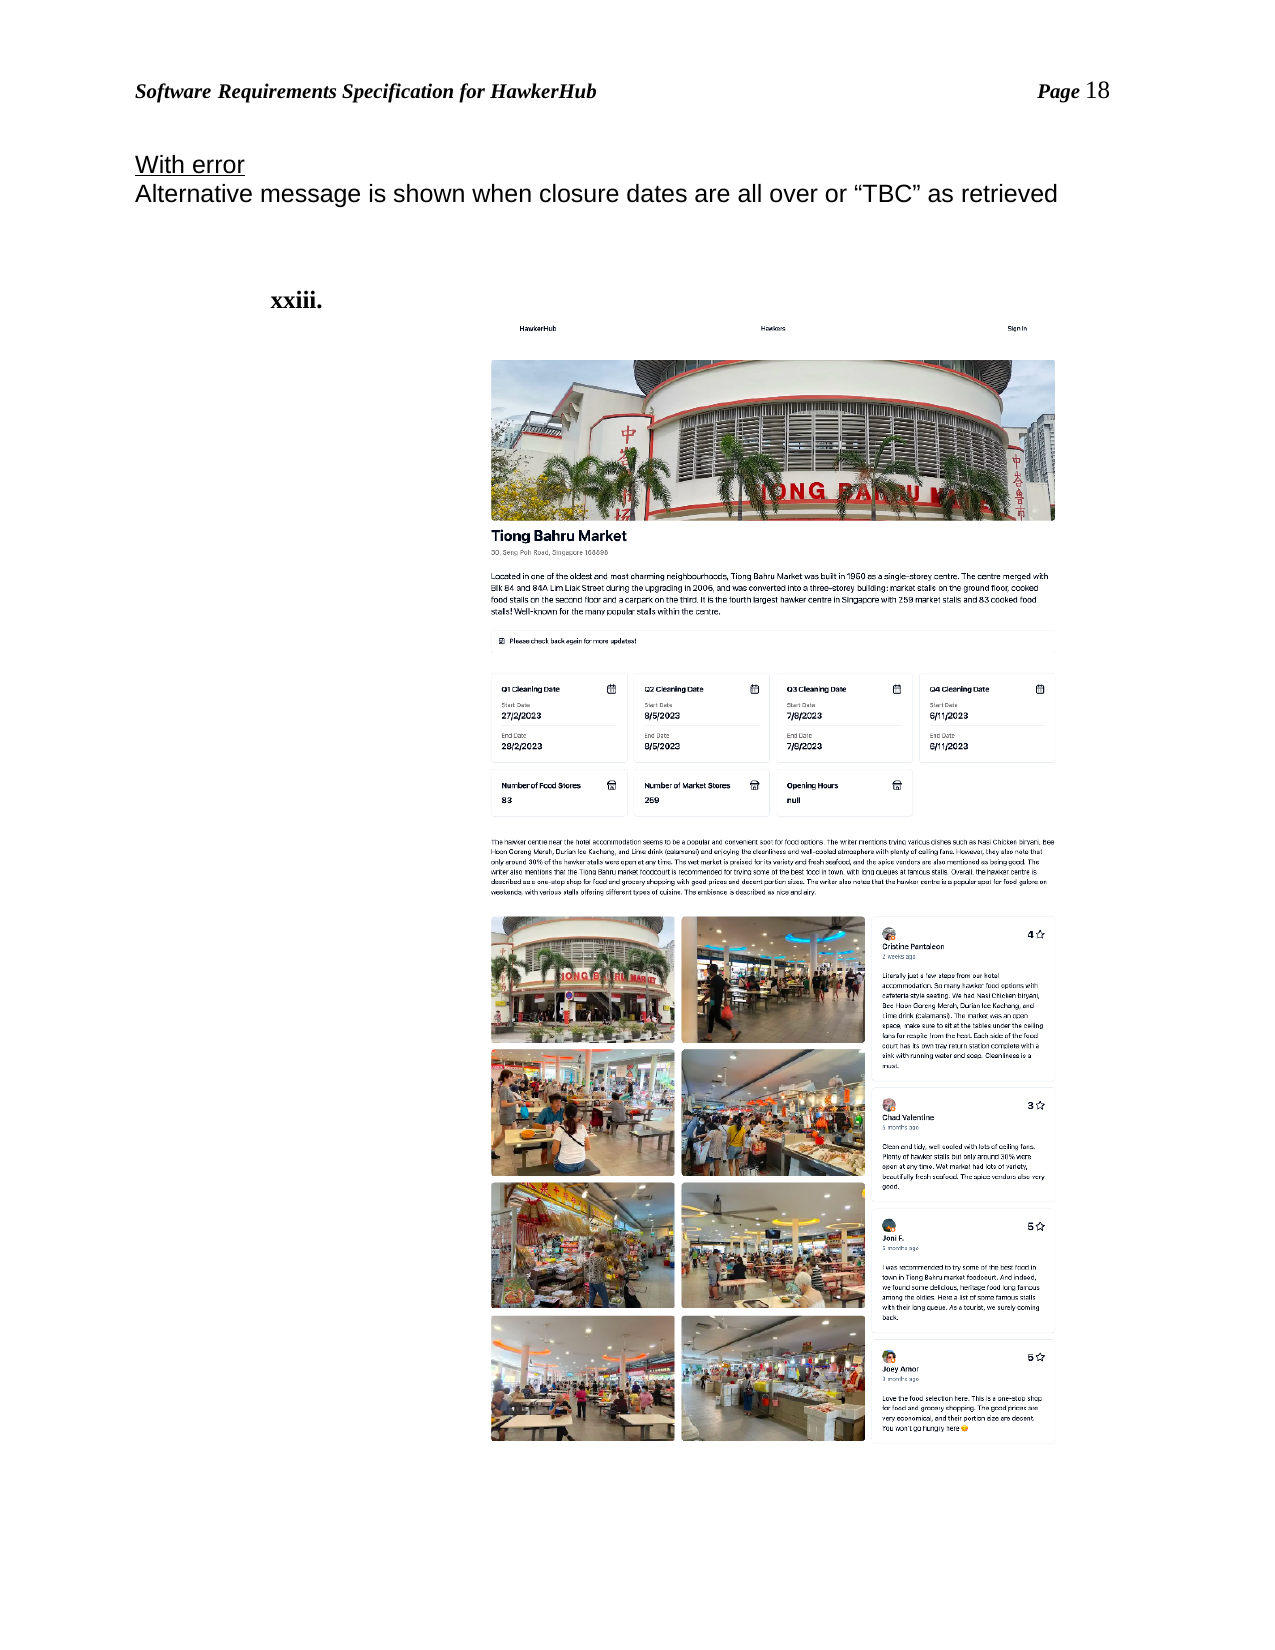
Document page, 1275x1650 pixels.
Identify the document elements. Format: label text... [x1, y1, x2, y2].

text Alternative message is shown when closure dates are all over or “TBC” as retrieved [135, 179, 1140, 207]
picture [270, 313, 1275, 1446]
text With error [135, 150, 1140, 179]
